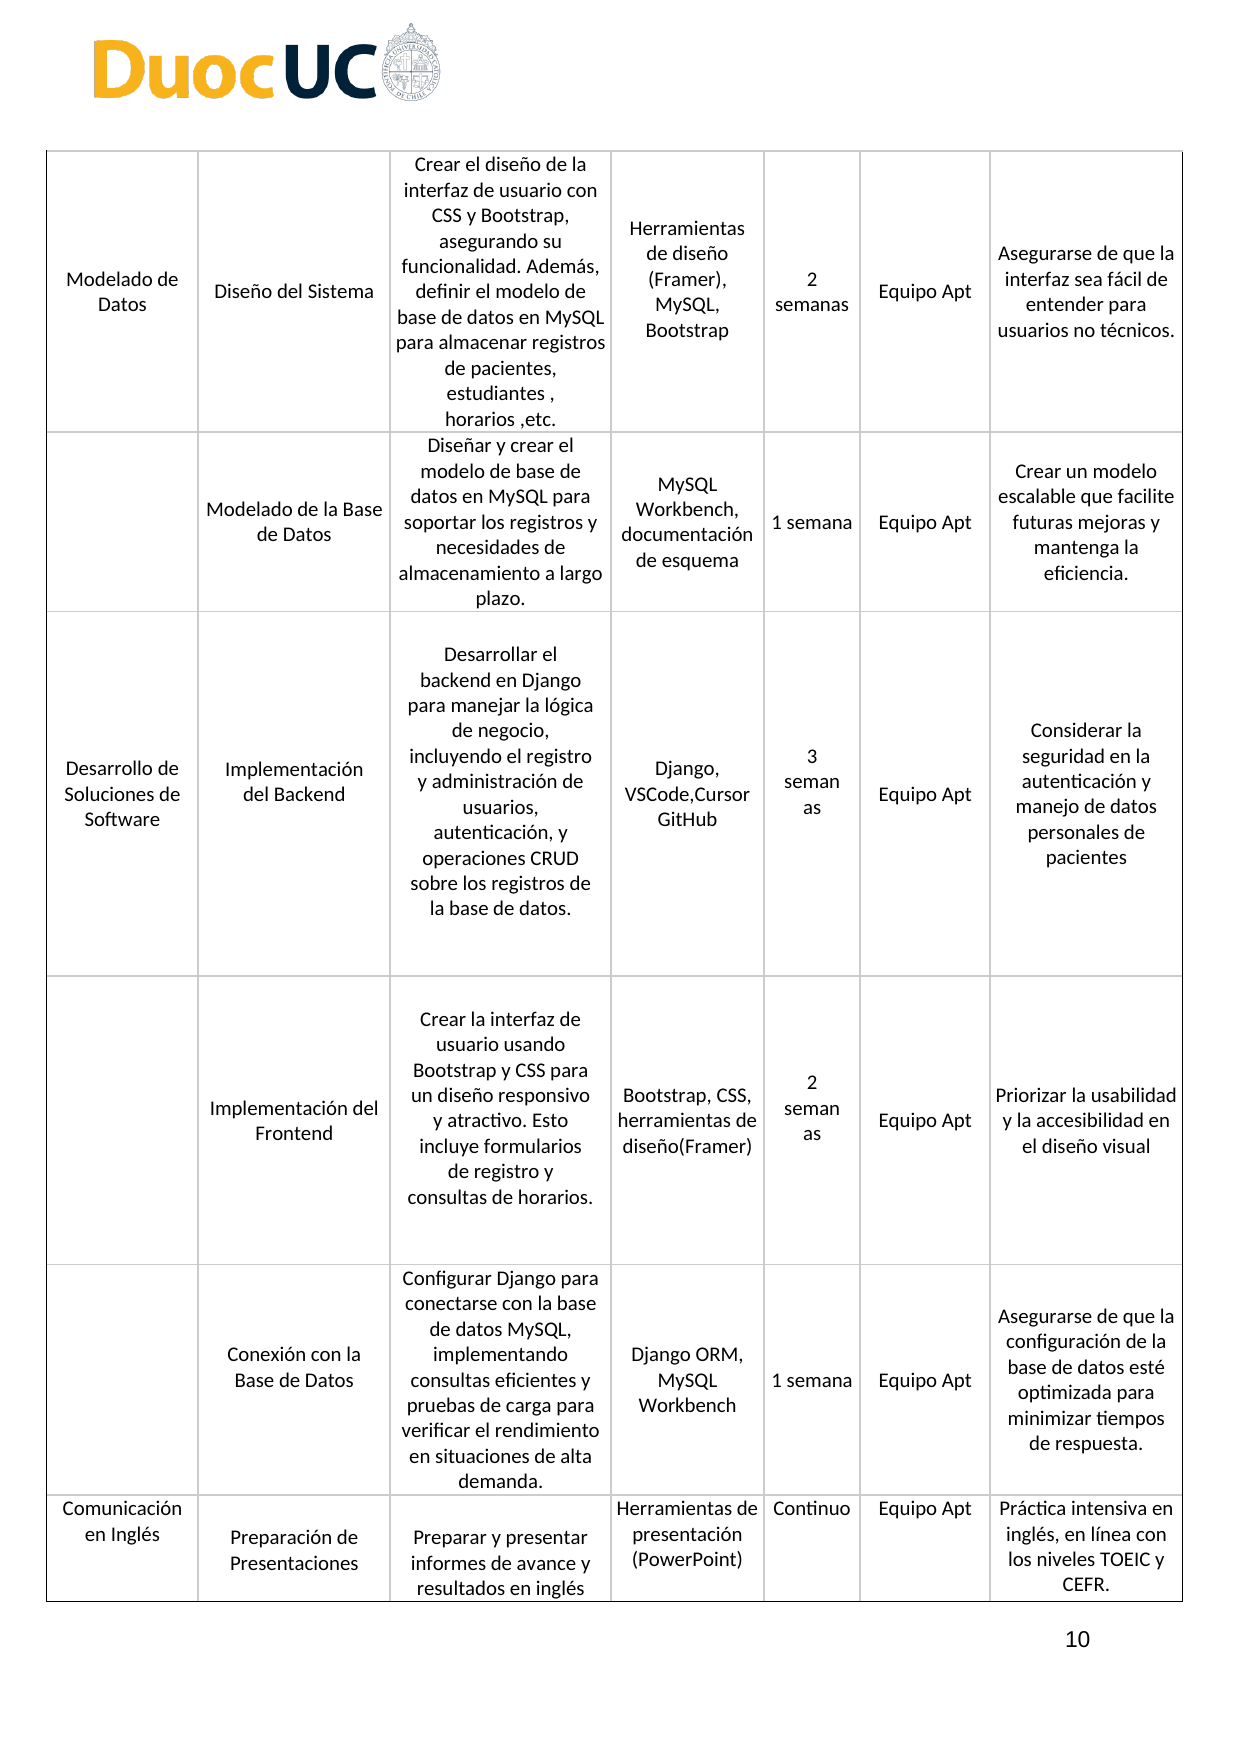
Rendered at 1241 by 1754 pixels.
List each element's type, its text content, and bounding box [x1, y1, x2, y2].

table_cell 2 semanas [765, 152, 859, 431]
table_cell [391, 977, 610, 1263]
table_cell Equipo Apt [861, 1265, 989, 1494]
table_cell [391, 612, 610, 975]
table_cell Diseñar y crear el modelo de base de datos en MySQL para soportar los registros y necesidades de almacenamiento a largo plazo. [391, 433, 610, 611]
table_cell [47, 977, 197, 1263]
table_cell [199, 612, 389, 975]
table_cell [612, 1496, 763, 1601]
table_cell Equipo Apt [861, 1496, 989, 1601]
table_cell [765, 977, 859, 1263]
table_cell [47, 1496, 197, 1601]
table_cell Equipo Apt [861, 977, 989, 1263]
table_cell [991, 1496, 1182, 1601]
table_cell Equipo Apt [861, 152, 989, 431]
table_cell 1 semana [765, 1265, 859, 1494]
table_cell 1 semana [765, 433, 859, 611]
table_cell [612, 152, 763, 431]
table_cell Priorizar la usabilidad y la accesibilidad en el diseño visual [991, 977, 1182, 1263]
table_cell Django ORM, MySQL Workbench [612, 1265, 763, 1494]
table_cell MySQL Workbench, documentación de esquema [612, 433, 763, 611]
table_cell [199, 1265, 389, 1494]
table_cell Equipo Apt [861, 433, 989, 611]
table_cell [765, 612, 859, 975]
table_cell Asegurarse de que la configuración de la base de datos esté optimizada para minimizar tiempos de respuesta. [991, 1265, 1182, 1494]
table_cell Equipo Apt [861, 612, 989, 975]
table_cell Implementación del Frontend [199, 977, 389, 1263]
table_cell [199, 1496, 389, 1601]
table_cell Modelado de la Base de Datos [199, 433, 389, 611]
table_cell Asegurarse de que la interfaz sea fácil de entender para usuarios no técnicos. [991, 152, 1182, 431]
table_cell Django, VSCode,Cursor GitHub [612, 612, 763, 975]
table_cell Bootstrap, CSS, herramientas de diseño(Framer) [612, 977, 763, 1263]
table_cell [47, 1265, 197, 1494]
table_cell Continuo [765, 1496, 859, 1601]
table_cell [391, 1496, 610, 1601]
table_cell Configurar Django para conectarse con la base de datos MySQL, implementando consultas eficientes y pruebas de carga para verificar el rendimiento en situaciones de alta demanda. [391, 1265, 610, 1494]
table_cell Crear un modelo escalable que facilite futuras mejoras y mantenga la eficiencia. [991, 433, 1182, 611]
table_cell Crear el diseño de la interfaz de usuario con CSS y Bootstrap, asegurando su funcionalidad. Además, definir el modelo de base de datos en MySQL para almacenar registros de pacientes, estudiantes , horarios ,etc. [391, 152, 610, 431]
table_cell Diseño del Sistema [199, 152, 389, 431]
picture [89, 18, 445, 106]
table_cell [47, 433, 197, 611]
table_cell Modelado de Datos [47, 152, 197, 431]
table_cell Considerar la seguridad en la autenticación y manejo de datos personales de pacientes [991, 612, 1182, 975]
table_cell Desarrollo de Soluciones de Software [47, 612, 197, 975]
